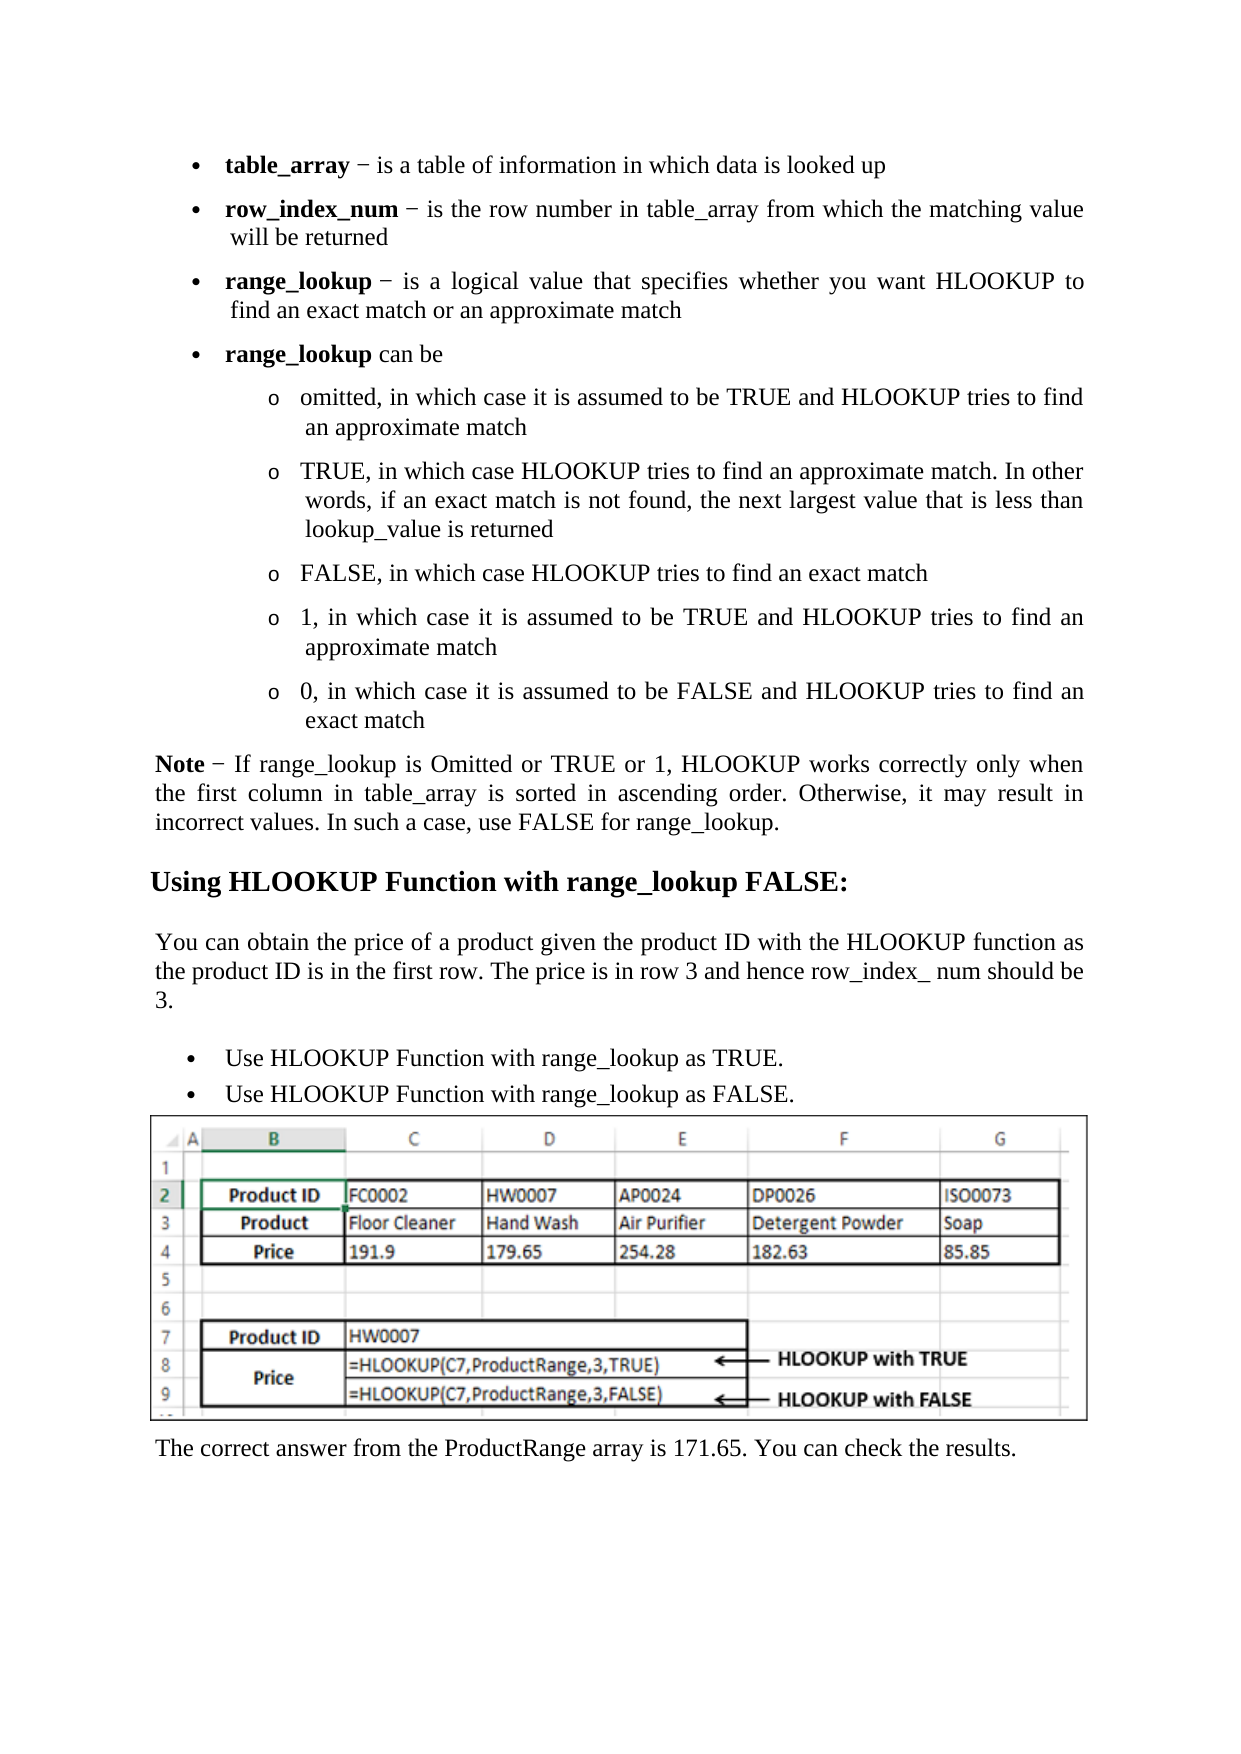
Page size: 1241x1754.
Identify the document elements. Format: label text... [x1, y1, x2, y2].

list Use HLOOKUP Function with range_lookup as TRUE. [187, 1043, 1090, 1071]
list table_array − is a table of information in which data is looked up [192, 150, 1085, 179]
list row_index_num − is the row number in table_array from which the matching value will be returned [192, 194, 1085, 251]
picture [150, 1115, 1088, 1421]
text Using HLOOKUP Function with range_lookup FALSE: [150, 864, 1090, 898]
list Use HLOOKUP Function with range_lookup as FALSE. [187, 1079, 1090, 1108]
list TRUE, in which case HLOOKUP tries to find an approximate match. In other words, if an exact match is not found, the next largest value that is less than lookup_value is returned [267, 456, 1085, 543]
list FALSE, in which case HLOOKUP tries to find an exact match [267, 558, 1085, 587]
list 1, in which case it is assumed to be TRUE and HLOOKUP tries to find an approximate match [267, 602, 1085, 661]
text The correct answer from the ProductRange array is 171.65. You can check the results. [155, 1433, 1085, 1462]
list range_lookup − is a logical value that specifies whether you want HLOOKUP to find an exact match or an approximate match [192, 266, 1085, 324]
text Note − If range_lookup is Omitted or TRUE or 1, HLOOKUP works correctly only when the first column in table_array is sorted in ascending order. Otherwise, it may result in incorrect values. In such a case, use FALSE for range_lookup. [155, 749, 1085, 835]
text You can obtain the price of a product given the product ID with the HLOOKUP function as the product ID is in the first row. The price is in row 3 and hence row_index_ num should be 3. [155, 927, 1085, 1013]
list 0, in which case it is assumed to be FALSE and HLOOKUP tries to find an exact match [267, 676, 1085, 734]
list range_lookup can be [192, 339, 1085, 367]
list omitted, in which case it is assumed to be TRUE and HLOOKUP tries to find an approximate match [267, 382, 1085, 441]
